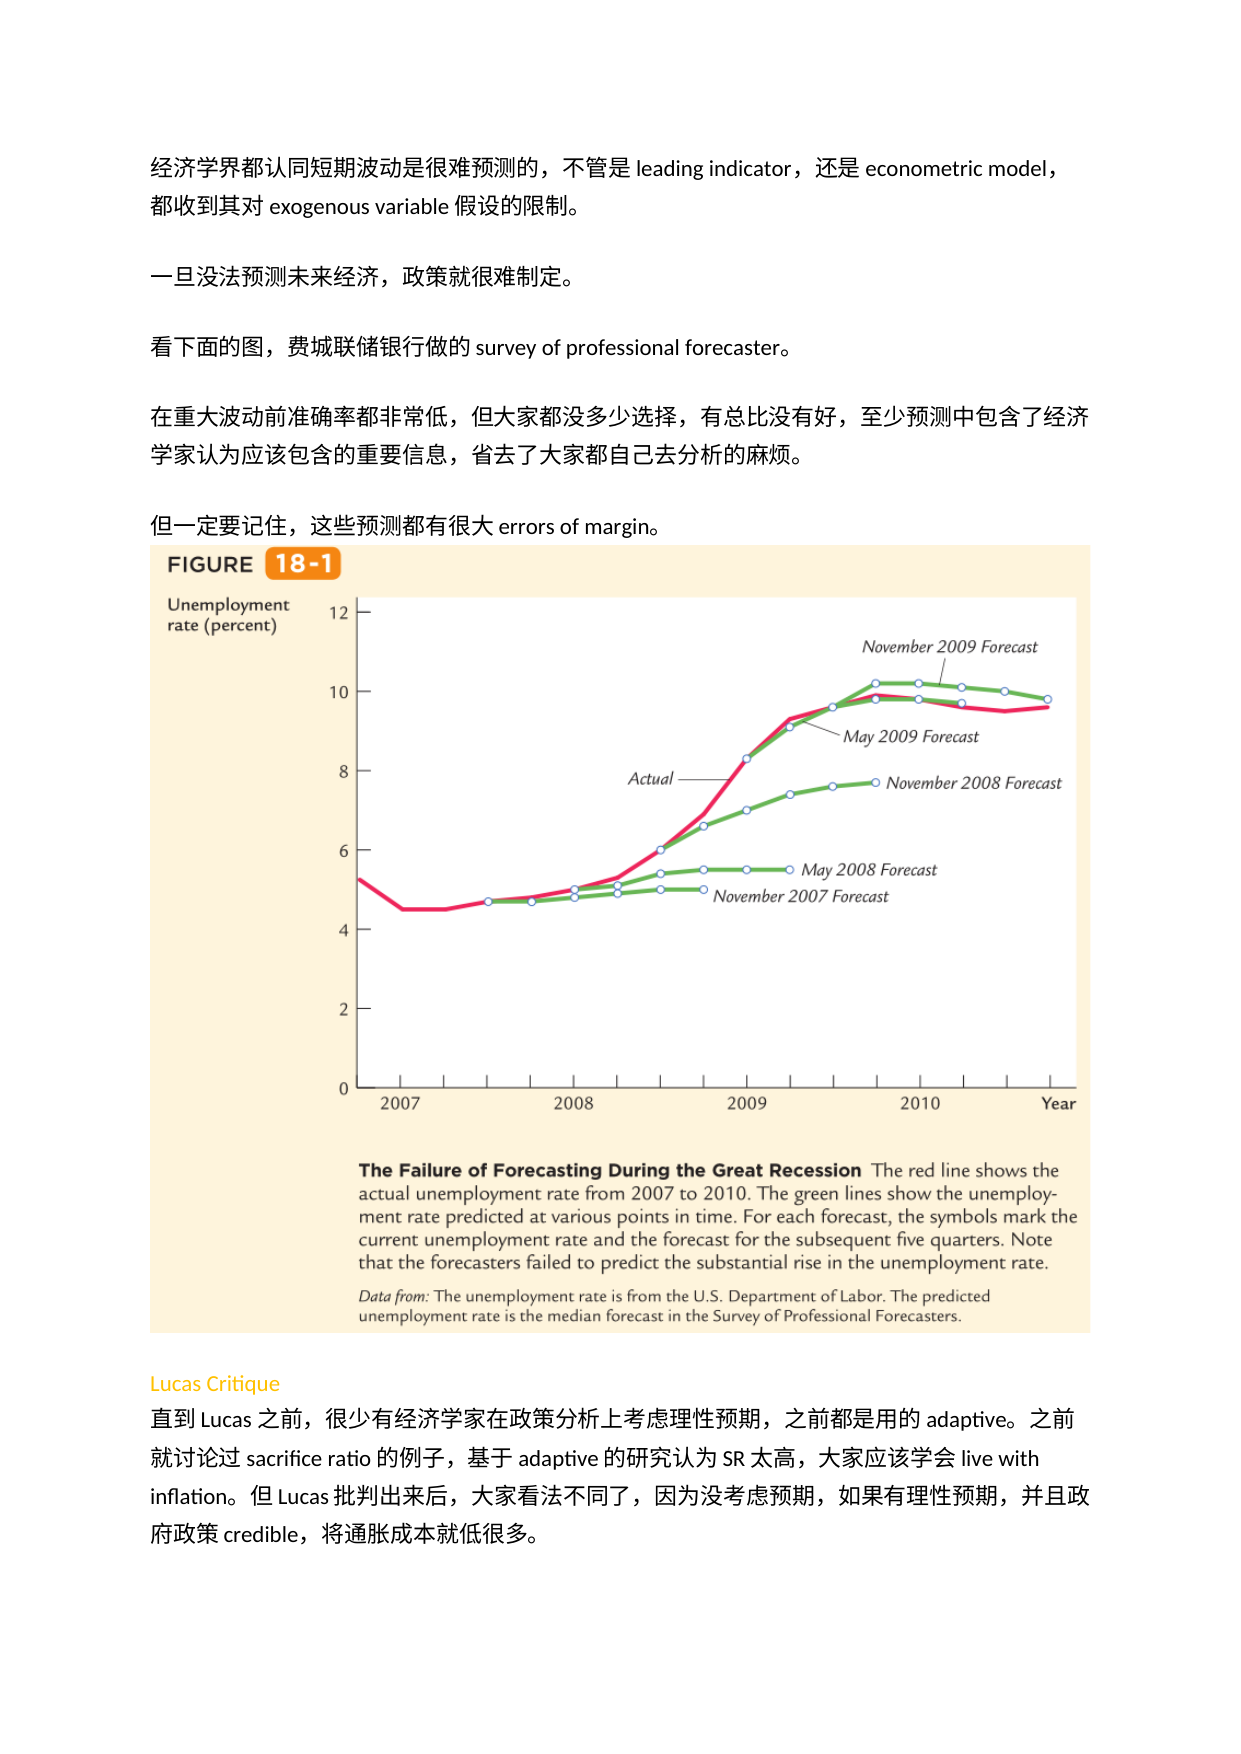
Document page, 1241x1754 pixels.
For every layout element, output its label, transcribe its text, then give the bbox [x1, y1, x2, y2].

text 但一定要记住，这些预测都有很大errors of margin。 [150, 507, 1090, 541]
text 经济学界都认同短期波动是很难预测的，不管是leading indicator，还是econometric model，都收到其对exogenous variable假设的限制。 [150, 150, 1090, 221]
text 在重大波动前准确率都非常低，但大家都没多少选择，有总比没有好，至少预测中包含了经济学家认为应该包含的重要信息，省去了大家都自己去分析的麻烦。 [150, 399, 1090, 470]
picture [150, 545, 1091, 1333]
text 看下面的图，费城联储银行做的survey of professional forecaster。 [150, 329, 1090, 362]
text Lucas Critique [150, 1369, 1090, 1397]
text 直到Lucas 之前，很少有经济学家在政策分析上考虑理性预期，之前都是用的adaptive。之前就讨论过sacrifice ratio的例子，基于adaptive的研究认为SR太高，大家应该学会live with inflation。但Lucas批判出来后，大家看法不同了，因为没考虑预期，如果有理性预期，并且政府政策credible，将通胀成本就低很多。 [150, 1401, 1090, 1549]
text 一旦没法预测未来经济，政策就很难制定。 [150, 258, 1090, 292]
